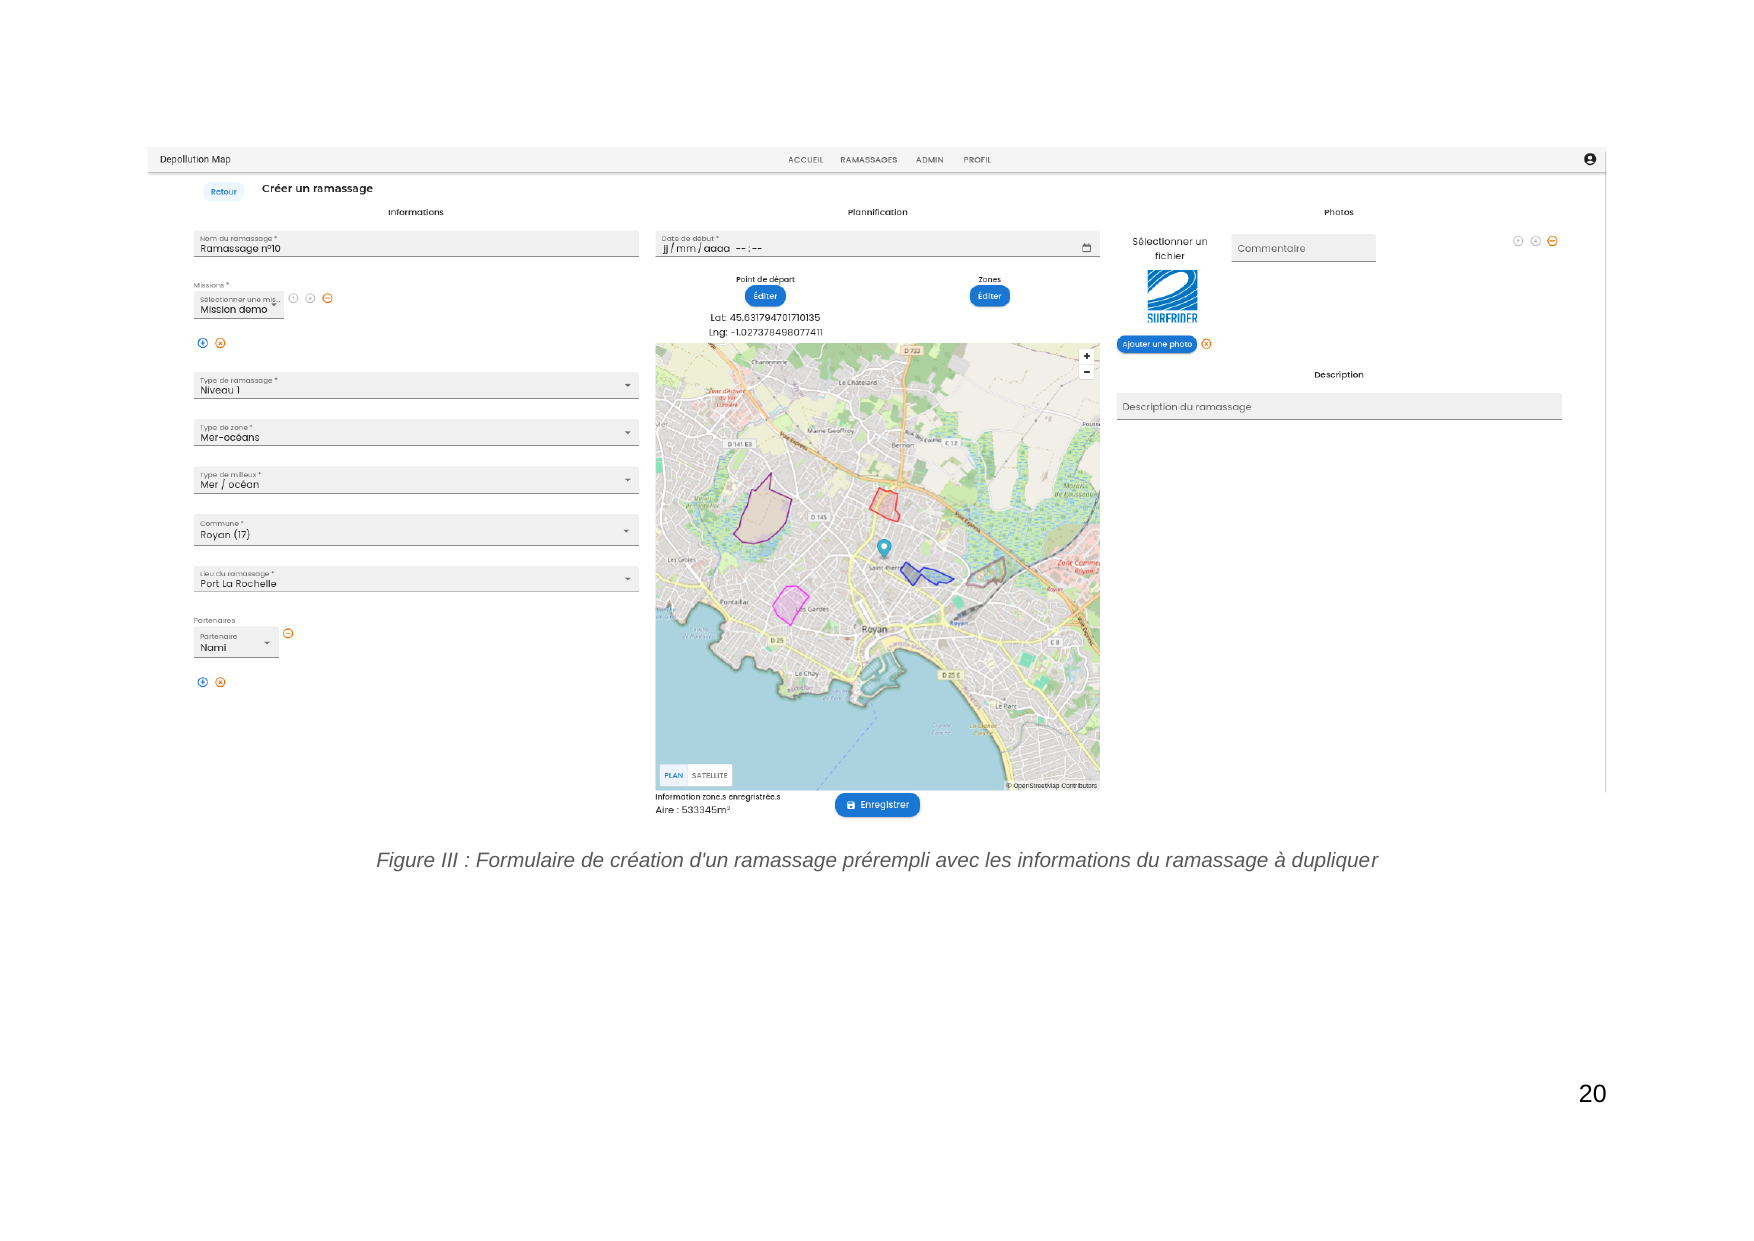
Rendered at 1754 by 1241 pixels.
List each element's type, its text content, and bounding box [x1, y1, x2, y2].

text Figure III : Formulaire de création d'un ramassage prérempli avec les informations du ramassage à dupliquer [148, 848, 1606, 872]
picture [147, 147, 1607, 822]
